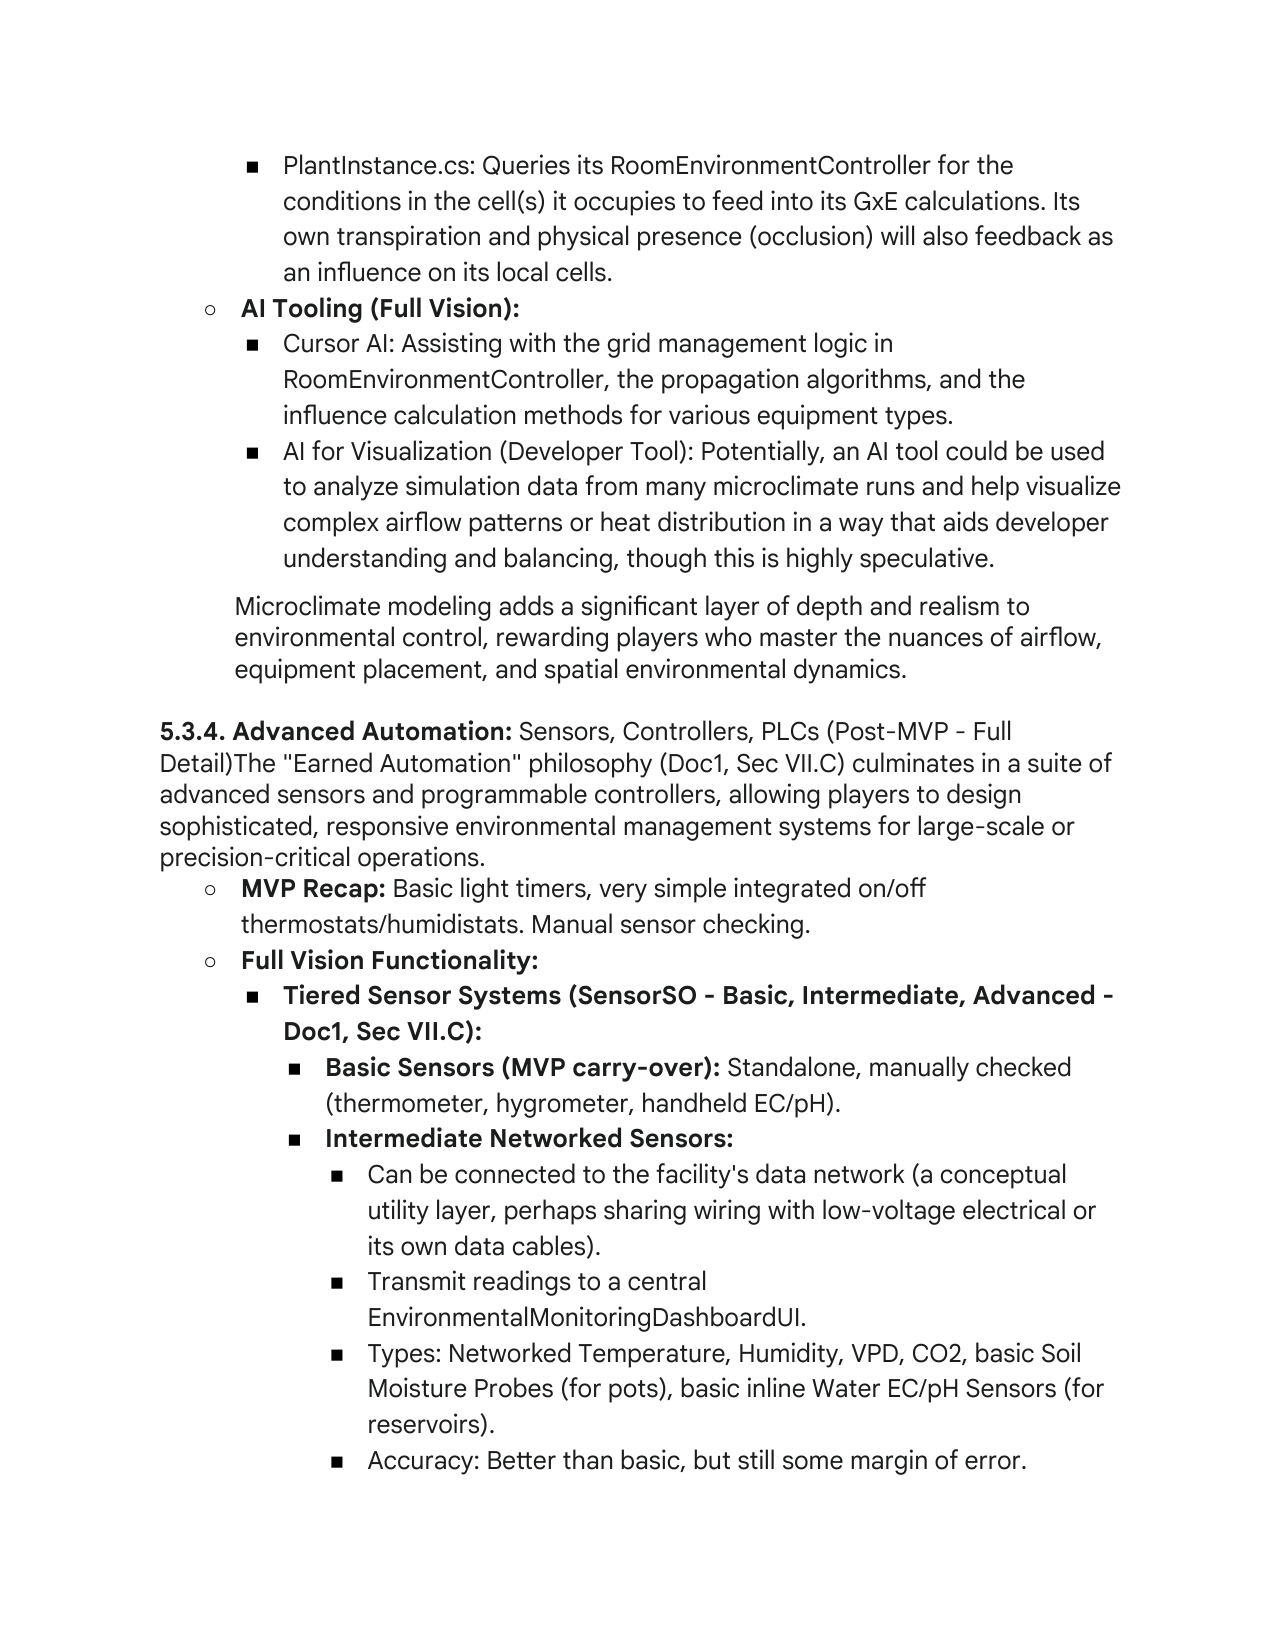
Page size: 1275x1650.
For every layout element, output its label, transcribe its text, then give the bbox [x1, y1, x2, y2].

list MVP Recap: Basic light timers, very simple integrated on/off thermostats/humidistats. Manual sensor checking. [203, 873, 1125, 941]
list Cursor AI: Assisting with the grid management logic in RoomEnvironmentController, the propagation algorithms, and the influence calculation methods for various equipment types. [245, 329, 1125, 431]
text 5.3.4. Advanced Automation: Sensors, Controllers, PLCs (Post-MVP - Full Detail)The "Earned Automation" philosophy (Doc1, Sec VII.C) culminates in a suite of advanced sensors and programmable controllers, allowing players to design sophisticated, responsive environmental management systems for large-scale or precision-critical operations. [159, 717, 1125, 873]
list Basic Sensors (MVP carry-over): Standalone, manually checked (thermometer, hygrometer, handheld EC/pH). [287, 1052, 1125, 1119]
list Intermediate Networked Sensors: [287, 1123, 1125, 1155]
list Full Vision Functionality: [203, 945, 1125, 976]
list Types: Networked Temperature, Humidity, VPD, CO2, basic Soil Moisture Probes (for pots), basic inline Water EC/pH Sensors (for reservoirs). [330, 1338, 1125, 1441]
list Accuracy: Better than basic, but still some margin of error. [330, 1445, 1125, 1476]
list AI Tooling (Full Vision): [203, 293, 1125, 324]
list Tiered Sensor Systems (SensorSO - Basic, Intermediate, Advanced - Doc1, Sec VII.C): [245, 981, 1125, 1048]
text Microclimate modeling adds a significant layer of depth and realism to environmental control, rewarding players who master the nuances of airflow, equipment placement, and spatial environmental dynamics. [234, 591, 1125, 685]
list AI for Visualization (Developer Tool): Potentially, an AI tool could be used to analyze simulation data from many microclimate runs and help visualize complex airflow patterns or heat distribution in a way that aids developer understanding and balancing, though this is highly speculative. [245, 436, 1125, 574]
list PlantInstance.cs: Queries its RoomEnvironmentController for the conditions in the cell(s) it occupies to feed into its GxE calculations. Its own transpiration and physical presence (occlusion) will also feedback as an influence on its local cells. [245, 150, 1125, 288]
list Transmit readings to a central EnvironmentalMonitoringDashboardUI. [330, 1266, 1125, 1333]
list Can be connected to the facility's data network (a conceptual utility layer, perhaps sharing wiring with low-voltage electrical or its own data cables). [330, 1159, 1125, 1262]
